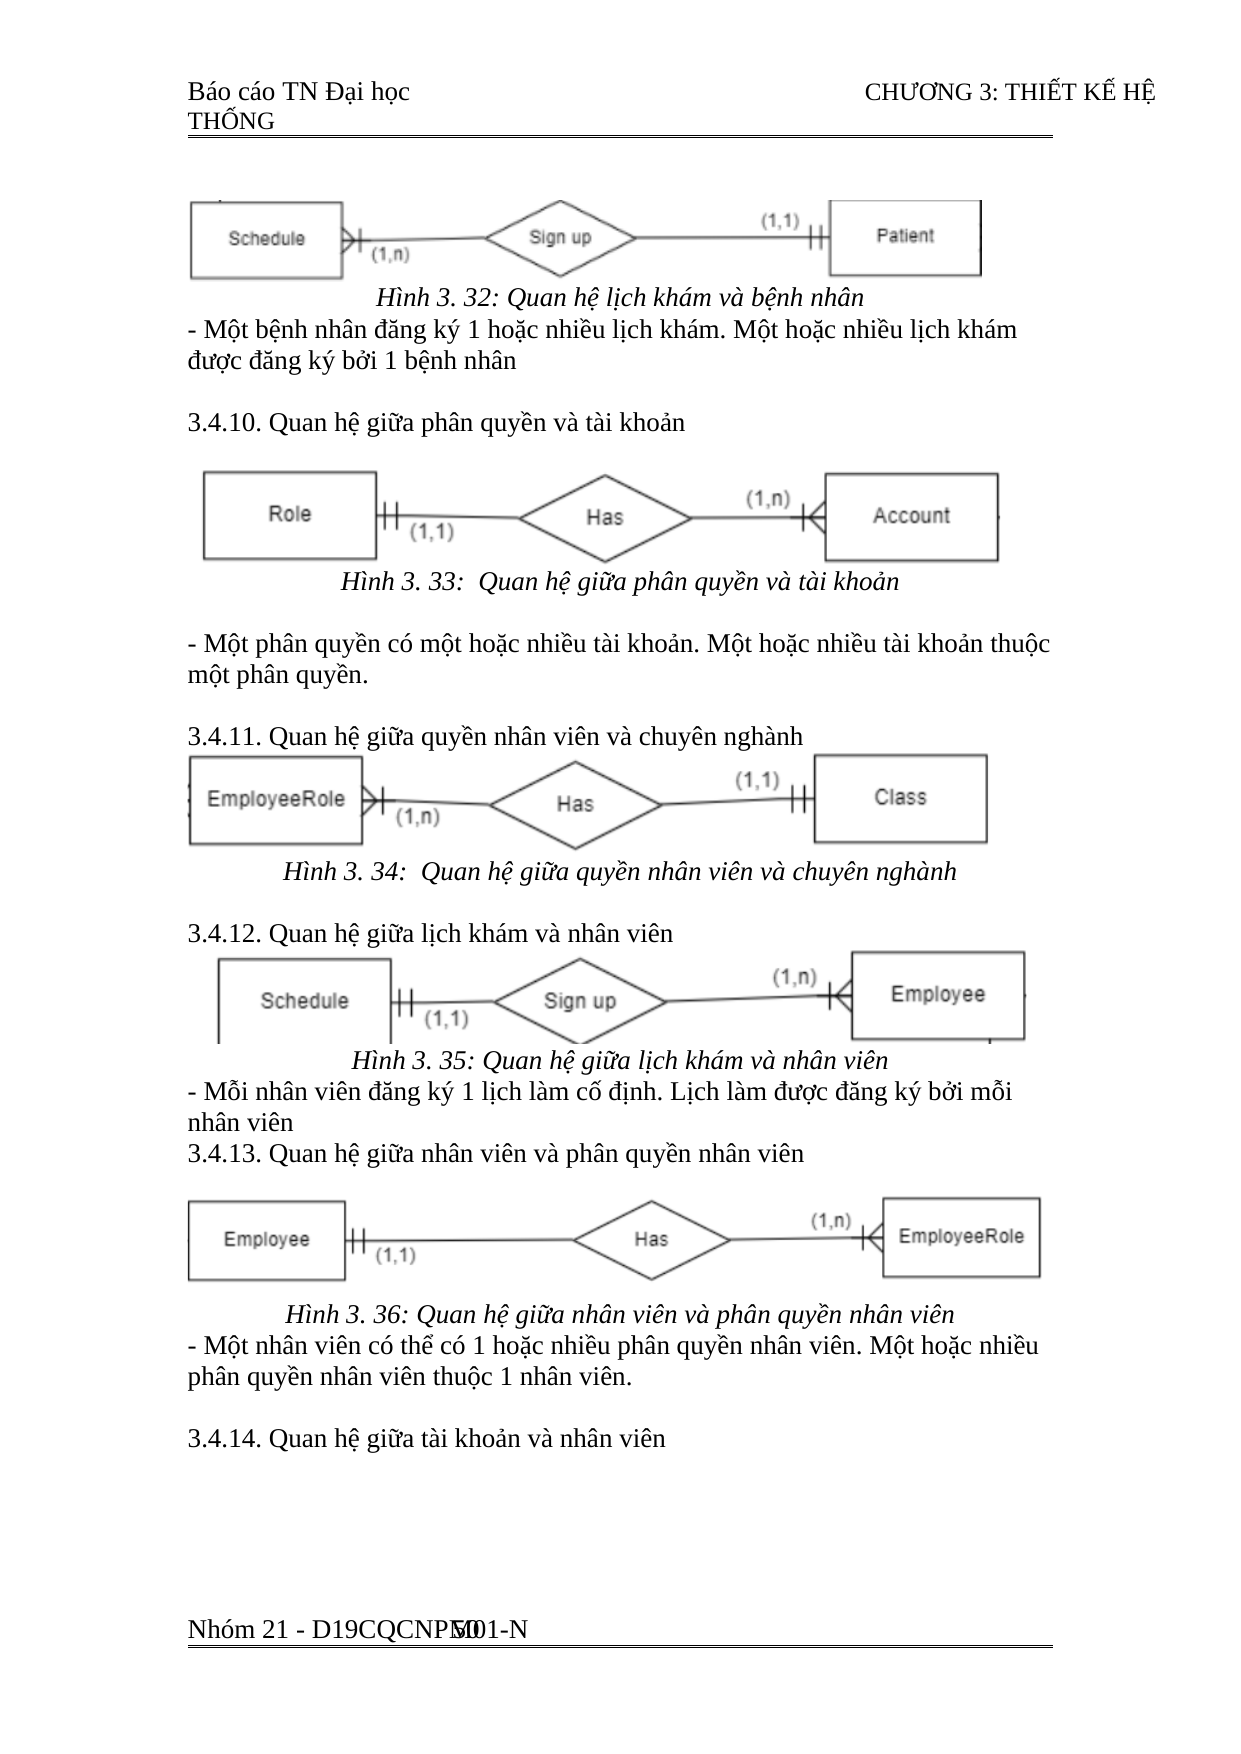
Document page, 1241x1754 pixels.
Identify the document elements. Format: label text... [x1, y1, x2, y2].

text Hình 3. 36: Quan hệ giữa nhân viên và phân quyền nhân viên [187, 1298, 1053, 1329]
text - Mỗi nhân viên đăng ký 1 lịch làm cố định. Lịch làm được đăng ký bởi mỗi nhân viên [187, 1075, 1053, 1137]
text 3.4.10. Quan hệ giữa phân quyền và tài khoản [187, 406, 1053, 437]
text 3.4.13. Quan hệ giữa nhân viên và phân quyền nhân viên [187, 1137, 1053, 1168]
picture [187, 468, 1001, 565]
picture [187, 948, 1027, 1044]
text 3.4.12. Quan hệ giữa lịch khám và nhân viên [187, 918, 1053, 949]
picture [187, 1168, 1053, 1298]
text 3.4.11. Quan hệ giữa quyền nhân viên và chuyên nghành [187, 720, 1053, 752]
text 3.4.14. Quan hệ giữa tài khoản và nhân viên [187, 1422, 1053, 1454]
text Hình 3. 32: Quan hệ lịch khám và bệnh nhân [187, 282, 1053, 313]
picture [187, 200, 982, 282]
text Hình 3. 33: Quan hệ giữa phân quyền và tài khoản [187, 565, 1053, 596]
text Hình 3. 34: Quan hệ giữa quyền nhân viên và chuyên nghành [187, 855, 1053, 886]
text Hình 3. 35: Quan hệ giữa lịch khám và nhân viên [187, 1044, 1053, 1075]
picture [187, 751, 993, 856]
text - Một nhân viên có thể có 1 hoặc nhiều phân quyền nhân viên. Một hoặc nhiều phân quyền nhân viên thuộc 1 nhân viên. [187, 1329, 1053, 1391]
text - Một phân quyền có một hoặc nhiều tài khoản. Một hoặc nhiều tài khoản thuộc một phân quyền. [187, 627, 1053, 689]
text - Một bệnh nhân đăng ký 1 hoặc nhiều lịch khám. Một hoặc nhiều lịch khám được đăng ký bởi 1 bệnh nhân [187, 313, 1053, 375]
